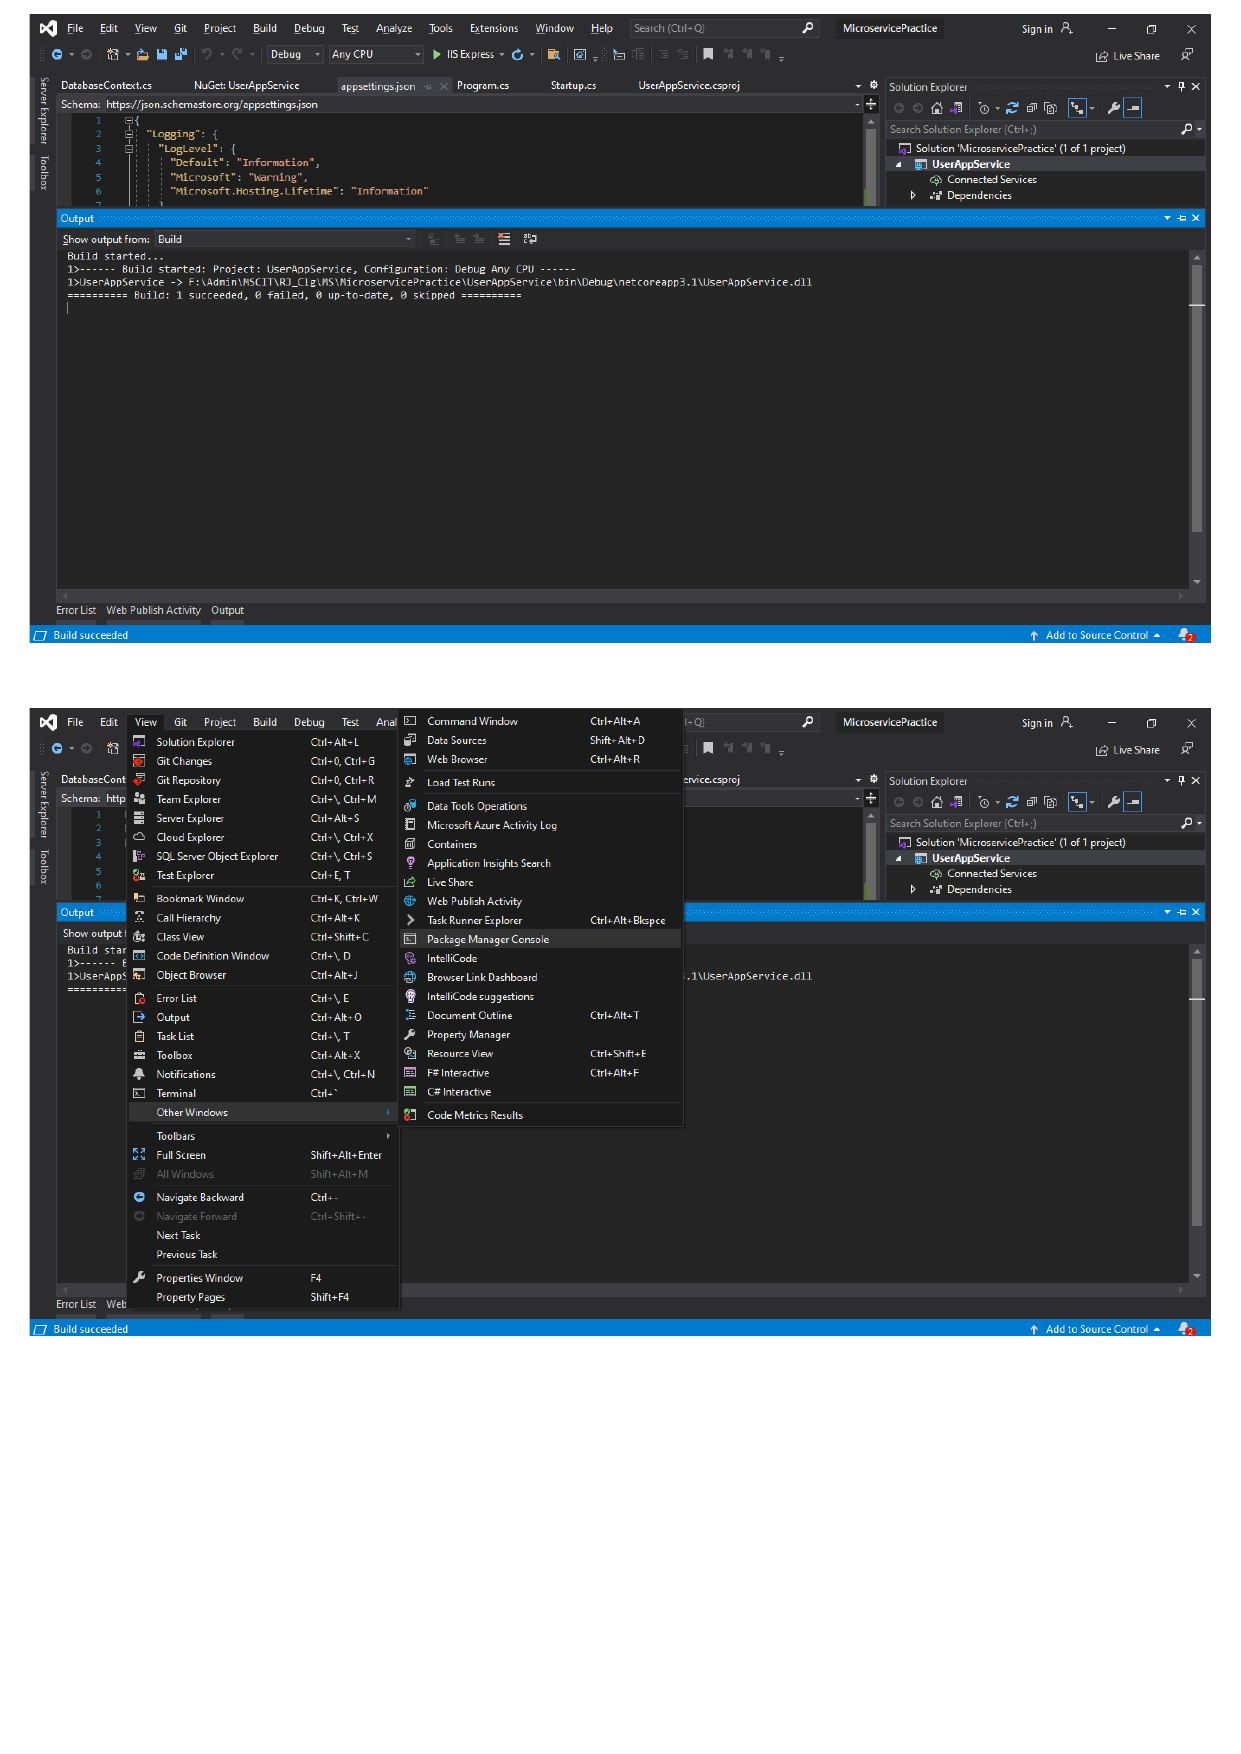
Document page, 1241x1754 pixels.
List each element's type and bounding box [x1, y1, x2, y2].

picture [29, 708, 1211, 1336]
picture [29, 14, 1211, 643]
